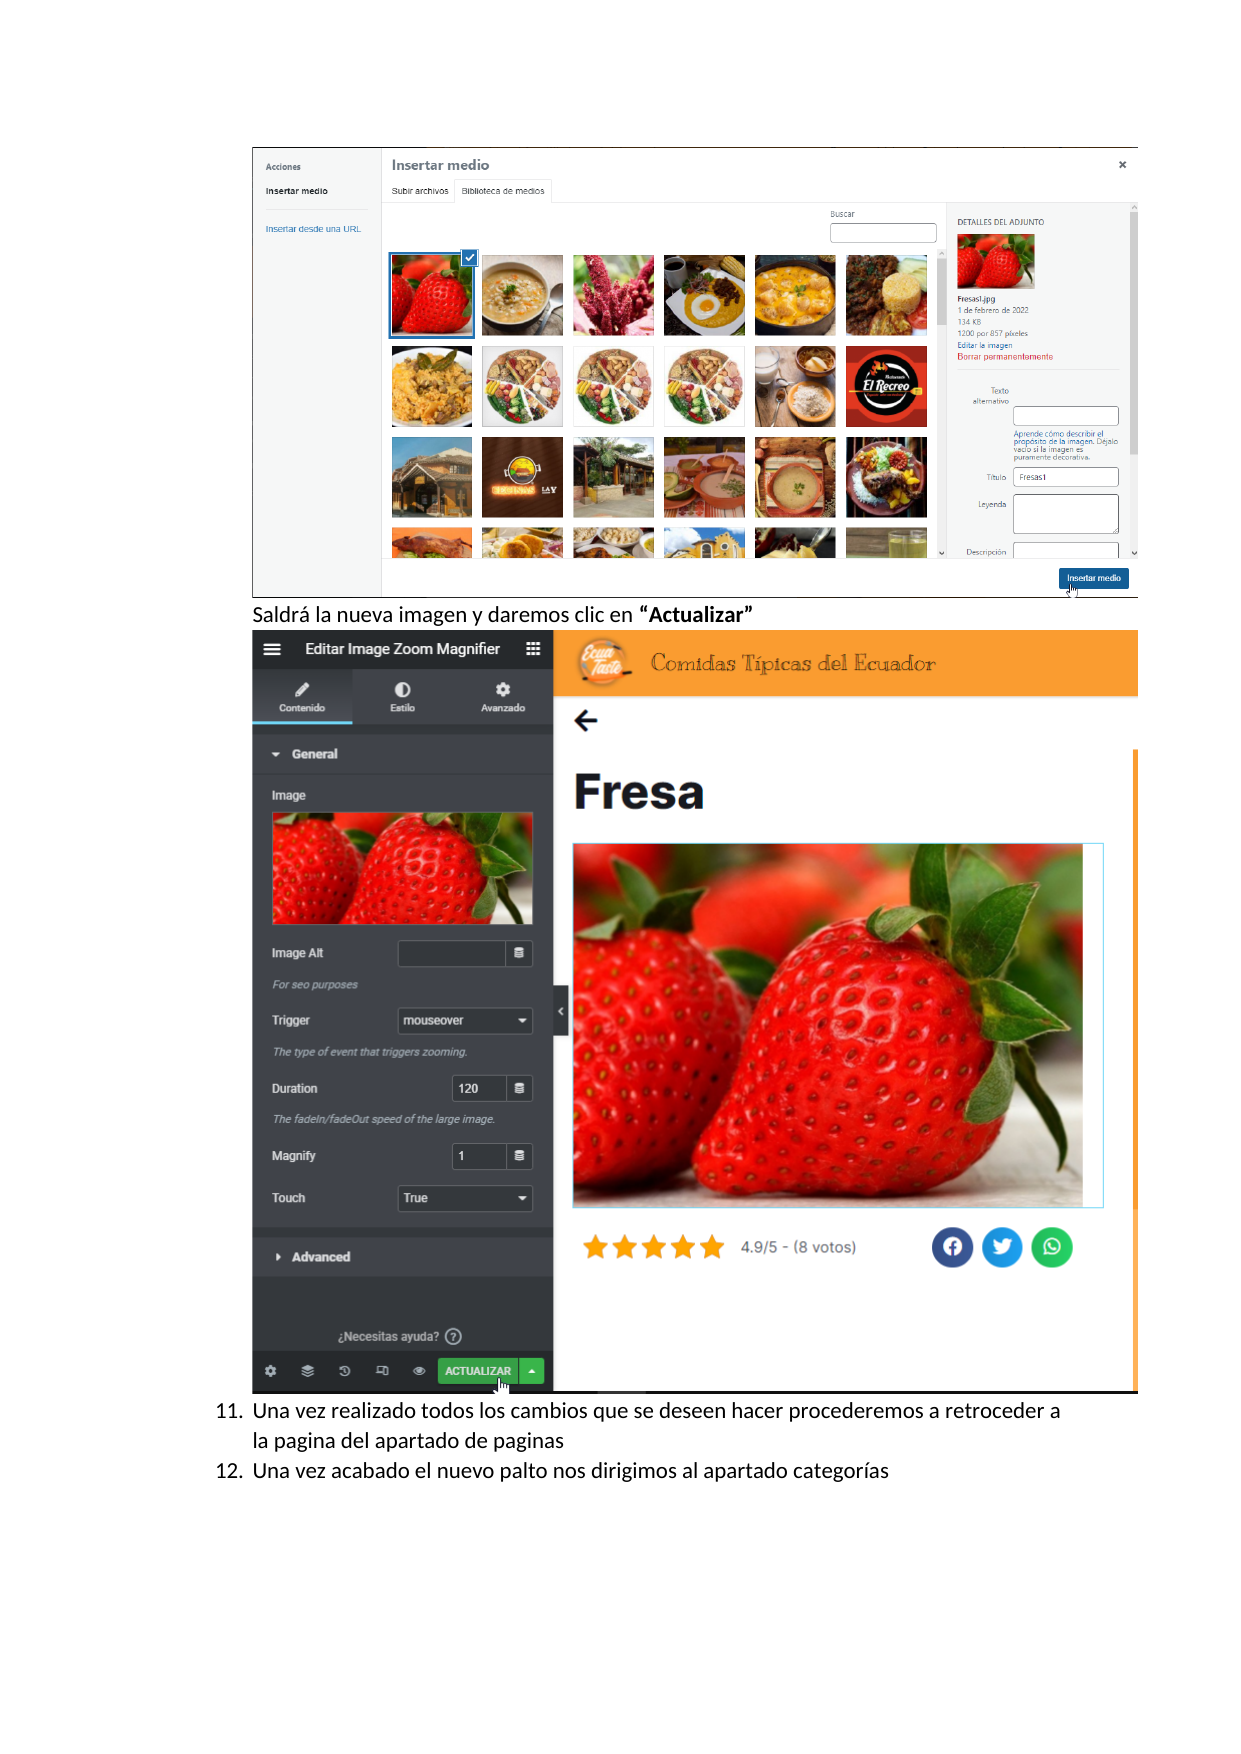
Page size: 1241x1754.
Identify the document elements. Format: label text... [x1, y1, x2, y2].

picture [252, 630, 1138, 1394]
list Una vez acabado el nuevo palto nos dirigimos al apartado categorías [215, 1456, 1063, 1484]
list Saldrá la nueva imagen y daremos clic en “Actualizar” [252, 600, 1063, 628]
picture [252, 147, 1138, 598]
list Una vez realizado todos los cambios que se deseen hacer procederemos a retroceder a la pagina del apartado de paginas [215, 1396, 1063, 1454]
